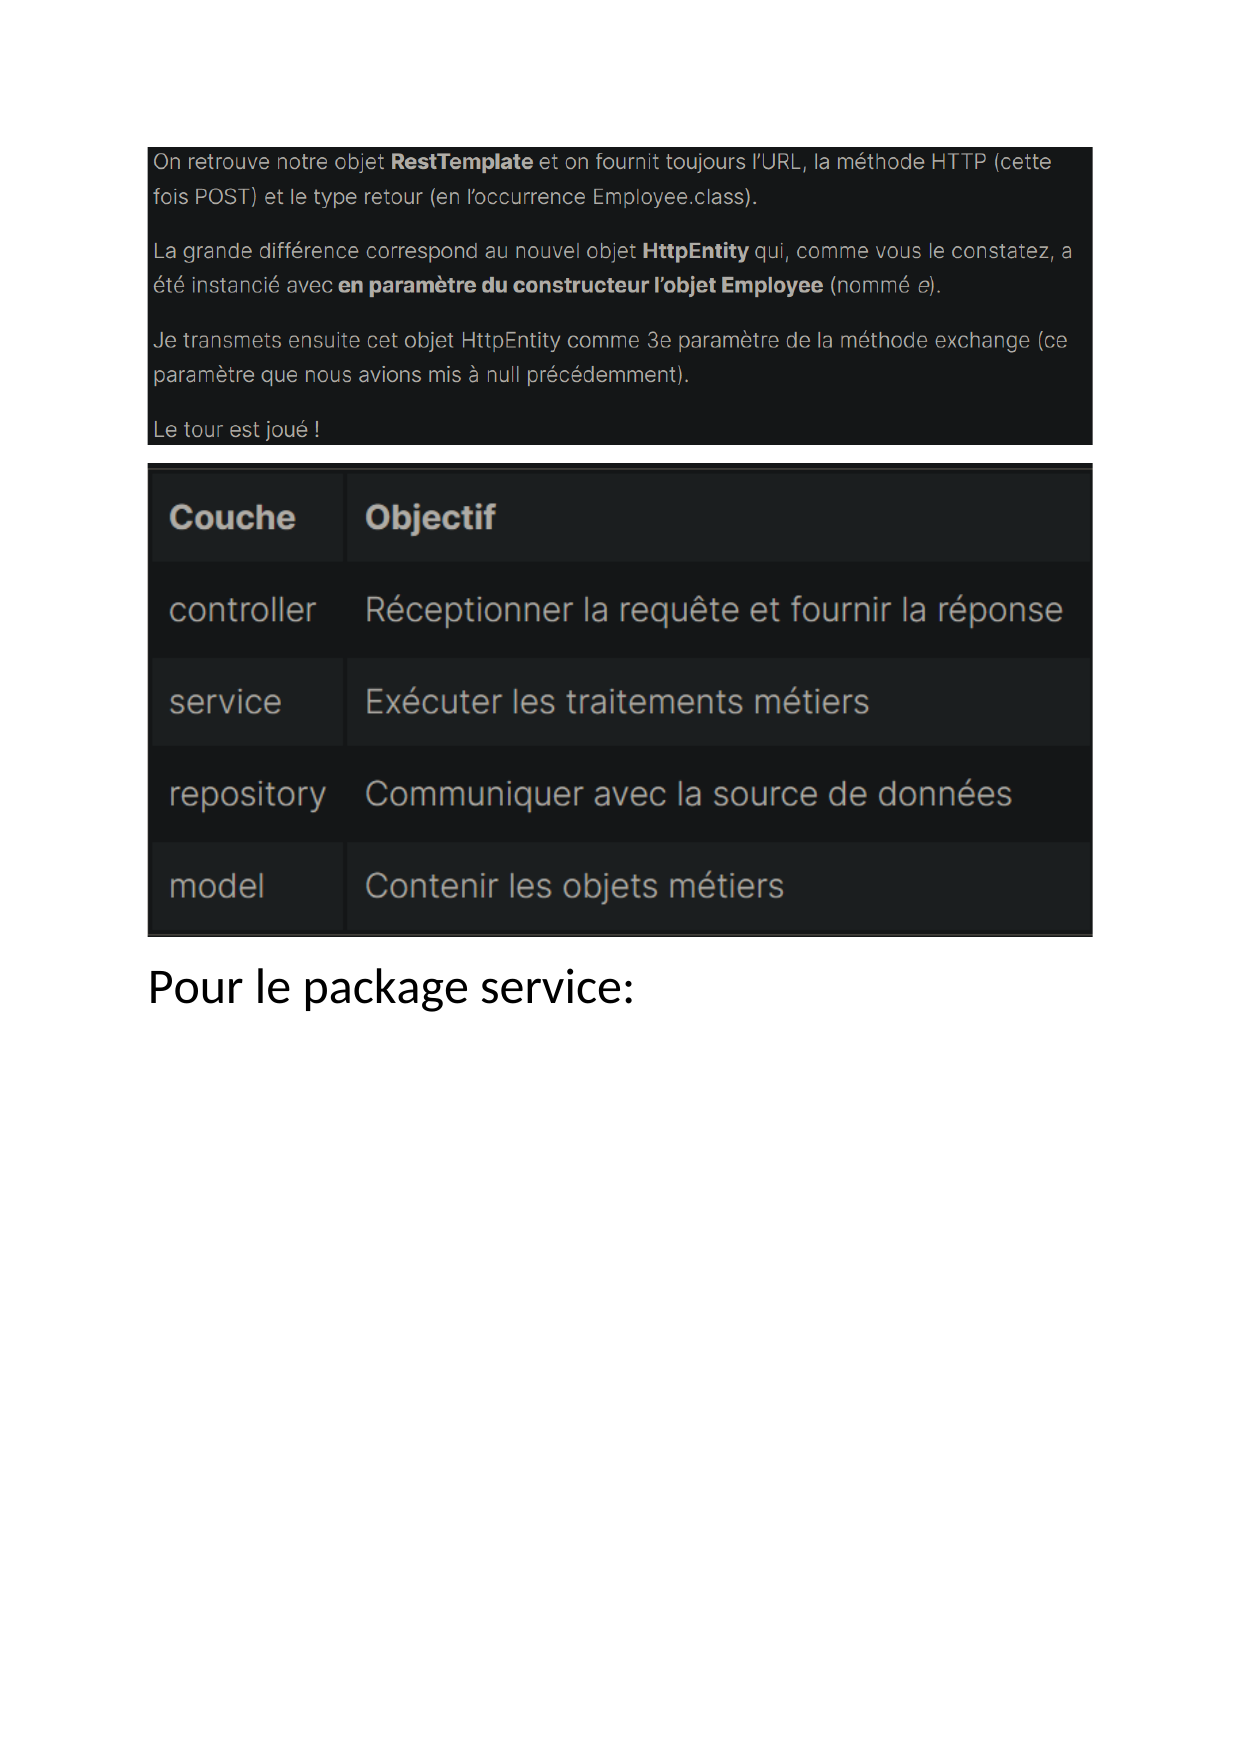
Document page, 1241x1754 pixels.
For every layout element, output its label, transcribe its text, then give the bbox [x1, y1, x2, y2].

picture [147, 463, 1093, 937]
picture [147, 147, 1093, 445]
text Pour le package service: [148, 955, 1093, 1016]
